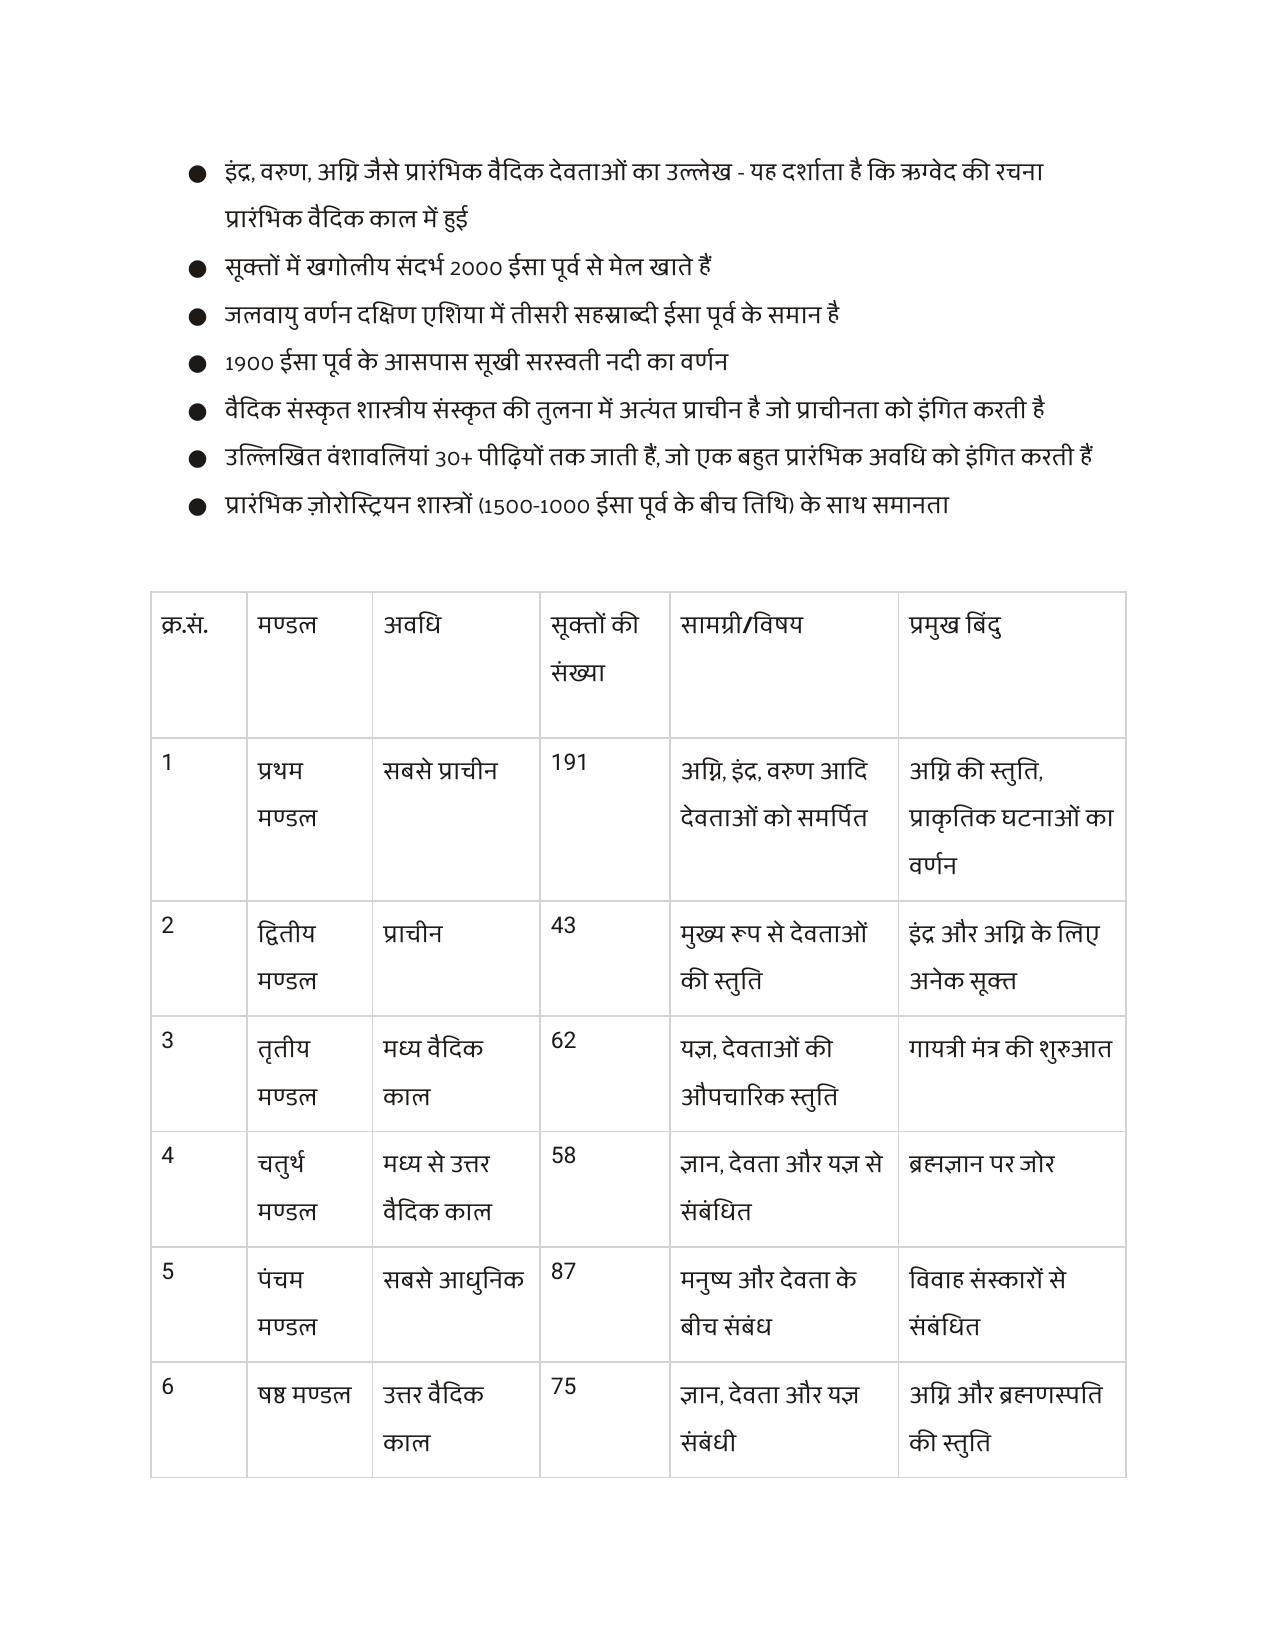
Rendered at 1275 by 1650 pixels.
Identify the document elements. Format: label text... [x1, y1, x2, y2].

table_cell पंचम मण्डल [248, 1248, 372, 1361]
list इंद्र, वरुण, अग्नि जैसे प्रारंभिक वैदिक देवताओं का उल्लेख - यह दर्शाता है कि ऋग्वेद की रचना प्रारंभिक वैदिक काल में हुई [187, 150, 1125, 239]
table_cell अग्नि, इंद्र, वरुण आदि देवताओं को समर्पित [671, 739, 898, 900]
table_cell 4 [152, 1132, 246, 1246]
table_cell सबसे आधुनिक [373, 1248, 539, 1361]
table_cell 191 [541, 739, 669, 900]
table_cell द्वितीय मण्डल [248, 902, 372, 1015]
table_cell यज्ञ, देवताओं की औपचारिक स्तुति [671, 1017, 898, 1131]
list जलवायु वर्णन दक्षिण एशिया में तीसरी सहस्राब्दी ईसा पूर्व के समान है [187, 293, 1125, 334]
list प्रारंभिक ज़ोरोस्ट्रियन शास्त्रों (1500-1000 ईसा पूर्व के बीच तिथि) के साथ समानता [187, 483, 1125, 525]
list उल्लिखित वंशावलियां 30+ पीढ़ियों तक जाती हैं, जो एक बहुत प्रारंभिक अवधि को इंगित करती हैं [187, 436, 1125, 477]
table_cell 58 [541, 1132, 669, 1246]
table_cell प्राचीन [373, 902, 539, 1015]
table_header क्र.सं. [152, 593, 246, 737]
table_cell 3 [152, 1017, 246, 1131]
list वैदिक संस्कृत शास्त्रीय संस्कृत की तुलना में अत्यंत प्राचीन है जो प्राचीनता को इंगित करती है [187, 388, 1125, 429]
table_header सामग्री/विषय [671, 593, 898, 737]
table_cell विवाह संस्कारों से संबंधित [899, 1248, 1125, 1361]
table_cell उत्तर वैदिक काल [373, 1363, 539, 1477]
table_header मण्डल [248, 593, 372, 737]
table_cell 2 [152, 902, 246, 1015]
table_cell सबसे प्राचीन [373, 739, 539, 900]
table_header प्रमुख बिंदु [899, 593, 1125, 737]
table_cell मनुष्य और देवता के बीच संबंध [671, 1248, 898, 1361]
table_cell मध्य से उत्तर वैदिक काल [373, 1132, 539, 1246]
table_cell प्रथम मण्डल [248, 739, 372, 900]
table_cell 5 [152, 1248, 246, 1361]
table_cell चतुर्थ मण्डल [248, 1132, 372, 1246]
table_cell 87 [541, 1248, 669, 1361]
list 1900 ईसा पूर्व के आसपास सूखी सरस्वती नदी का वर्णन [187, 340, 1125, 382]
table_cell 75 [541, 1363, 669, 1477]
table_cell अग्नि और ब्रह्मणस्पति की स्तुति [899, 1363, 1125, 1477]
table_cell तृतीय मण्डल [248, 1017, 372, 1131]
table_cell मुख्य रूप से देवताओं की स्तुति [671, 902, 898, 1015]
table_cell गायत्री मंत्र की शुरुआत [899, 1017, 1125, 1131]
table_cell 62 [541, 1017, 669, 1131]
table_cell ब्रह्मज्ञान पर जोर [899, 1132, 1125, 1246]
table_header अवधि [373, 593, 539, 737]
table_cell 43 [541, 902, 669, 1015]
list सूक्तों में खगोलीय संदर्भ 2000 ईसा पूर्व से मेल खाते हैं [187, 245, 1125, 287]
table_cell मध्य वैदिक काल [373, 1017, 539, 1131]
table_cell 1 [152, 739, 246, 900]
table_cell अग्नि की स्तुति, प्राकृतिक घटनाओं का वर्णन [899, 739, 1125, 900]
table_header सूक्तों की संख्या [541, 593, 669, 737]
table_cell ज्ञान, देवता और यज्ञ से संबंधित [671, 1132, 898, 1246]
table_cell इंद्र और अग्नि के लिए अनेक सूक्त [899, 902, 1125, 1015]
table_cell ज्ञान, देवता और यज्ञ संबंधी [671, 1363, 898, 1477]
table_cell 6 [152, 1363, 246, 1477]
table_cell षष्ठ मण्डल [248, 1363, 372, 1477]
